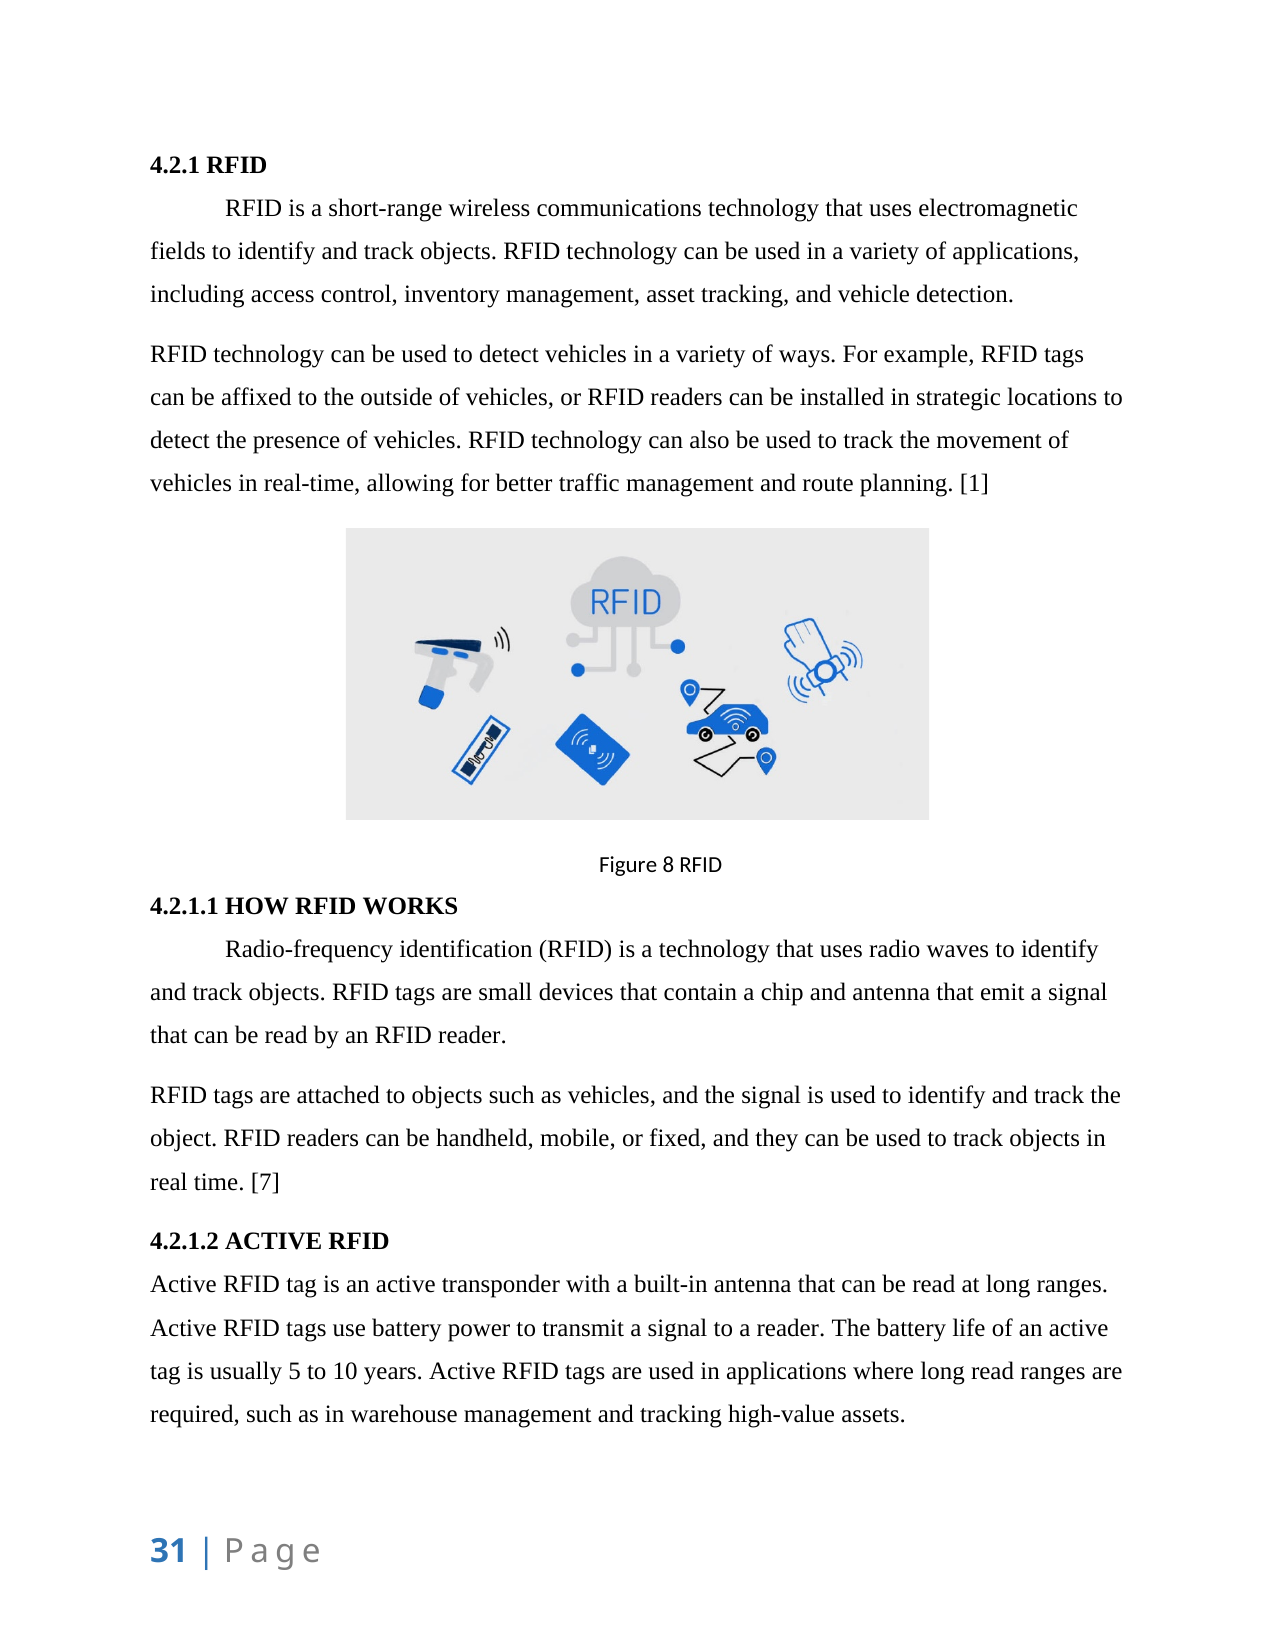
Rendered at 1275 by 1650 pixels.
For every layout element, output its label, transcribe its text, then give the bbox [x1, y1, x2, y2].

picture [345, 528, 930, 820]
text Active RFID tag is an active transponder with a built-in antenna that can be read at long ranges. Active RFID tags use battery power to transmit a signal to a reader. The battery life of an active tag is usually 5 to 10 years. Active RFID tags are used in applications where long read ranges are required, such as in warehouse management and tracking high-value assets. [150, 1269, 1125, 1428]
text Figure 8 RFID [196, 851, 1125, 879]
text RFID tags are attached to objects such as vehicles, and the signal is used to identify and track the object. RFID readers can be handheld, mobile, or fixed, and they can be used to track objects in real time. [7] [150, 1080, 1125, 1195]
text RFID is a short-range wireless communications technology that uses electromagnetic fields to identify and track objects. RFID technology can be used in a variety of applications, including access control, inventory management, asset tracking, and vehicle detection. [150, 193, 1125, 308]
text Radio-frequency identification (RFID) is a technology that uses radio waves to identify and track objects. RFID tags are small devices that contain a chip and antenna that emit a signal that can be read by an RFID reader. [150, 934, 1125, 1049]
text RFID technology can be used to detect vehicles in a variety of ways. For example, RFID tags can be affixed to the outside of vehicles, or RFID readers can be installed in strategic locations to detect the presence of vehicles. RFID technology can also be used to track the movement of vehicles in real-time, allowing for better traffic management and route planning. [1] [150, 339, 1125, 497]
subtitle 4.2.1.1 HOW RFID WORKS [150, 891, 1125, 920]
subtitle 4.2.1.2 ACTIVE RFID [150, 1226, 1125, 1255]
subtitle 4.2.1 RFID [150, 150, 1125, 179]
